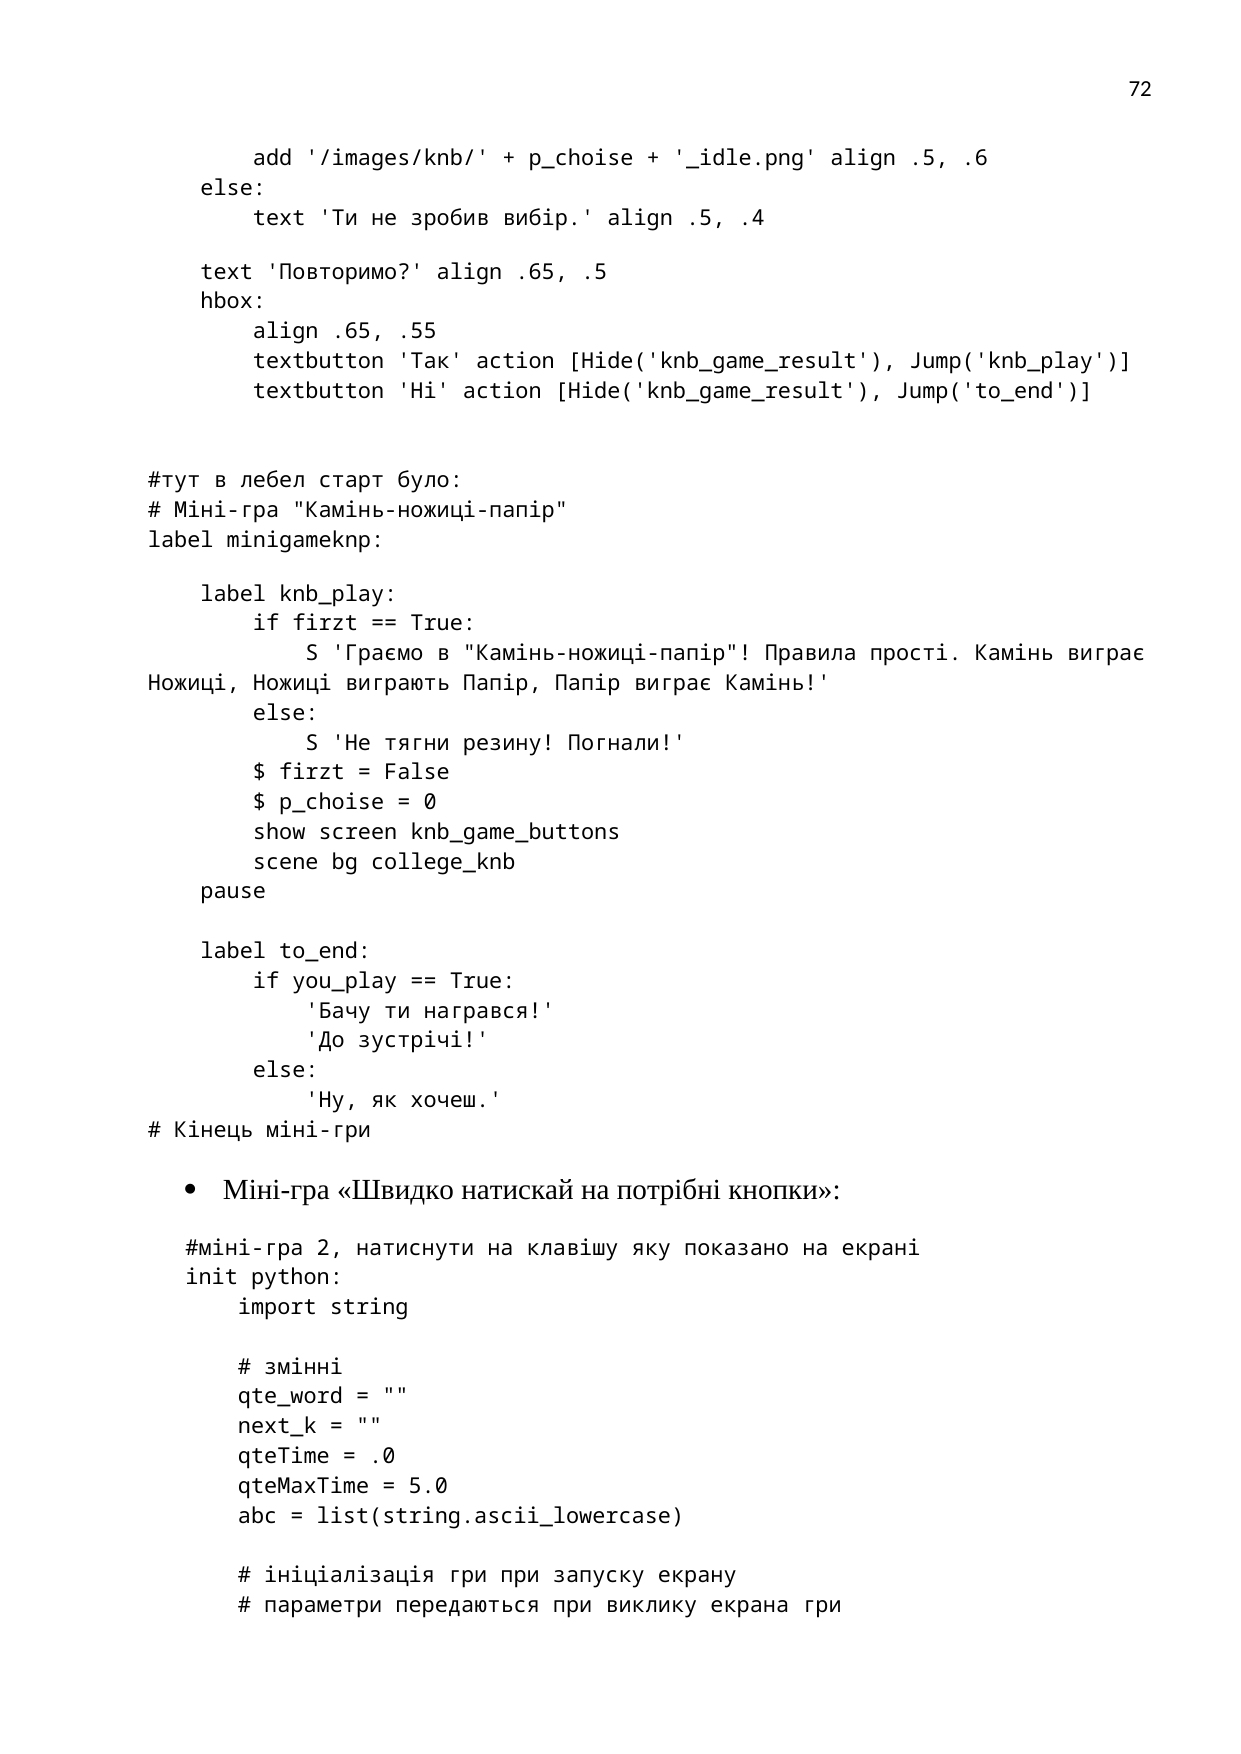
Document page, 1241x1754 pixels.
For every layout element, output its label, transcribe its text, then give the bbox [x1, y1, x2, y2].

text else: [148, 1054, 1152, 1084]
text 'Бачу ти награвся!' [148, 995, 1152, 1024]
text next_k = "" [185, 1410, 1152, 1440]
text if you_play == True: [148, 965, 1152, 995]
text label to_end: [148, 935, 1152, 965]
text else: [148, 172, 1152, 202]
text # Міні-гра "Камінь-ножиці-папір" [148, 494, 1152, 524]
text $ p_choise = 0 [148, 786, 1152, 816]
text # параметри передаються при виклику екрана гри [185, 1589, 1152, 1619]
text #міні-гра 2, натиснути на клавішу яку показано на екрані [185, 1232, 1152, 1261]
text qteMaxTime = 5.0 [185, 1470, 1152, 1500]
list Міні-гра «Швидко натискай на потрібні кнопки»: [185, 1172, 1152, 1206]
text if firzt == True: [148, 607, 1152, 637]
text # змінні [185, 1351, 1152, 1381]
text else: [148, 697, 1152, 727]
text $ firzt = False [148, 756, 1152, 786]
text align .65, .55 [148, 315, 1152, 345]
text scene bg college_knb [148, 846, 1152, 876]
text S 'Не тягни резину! Погнали!' [148, 727, 1152, 756]
text import string [185, 1291, 1152, 1321]
text label knb_play: [148, 578, 1152, 607]
text qteTime = .0 [185, 1440, 1152, 1470]
text #тут в лебел старт було: [148, 464, 1152, 494]
text abc = list(string.ascii_lowercase) [185, 1500, 1152, 1529]
text text 'Повторимо?' align .65, .5 [148, 256, 1152, 285]
text 'До зустрічі!' [148, 1024, 1152, 1054]
text qte_word = "" [185, 1381, 1152, 1410]
text S 'Граємо в "Камінь-ножиці-папір"! Правила прості. Камінь виграє Ножиці, Ножиці виграють Папір, Папір виграє Камінь!' [148, 637, 1152, 697]
text 'Ну, як хочеш.' [148, 1084, 1152, 1114]
text # ініціалізація гри при запуску екрану [185, 1559, 1152, 1589]
text add '/images/knb/' + p_choise + '_idle.png' align .5, .6 [148, 142, 1152, 172]
text pause [148, 876, 1152, 905]
text textbutton 'Так' action [Hide('knb_game_result'), Jump('knb_play')] [148, 345, 1152, 375]
text label minigameknp: [148, 524, 1152, 553]
text show screen knb_game_buttons [148, 816, 1152, 846]
text hbox: [148, 285, 1152, 315]
text # Кінець міні-гри [148, 1114, 1152, 1144]
text text 'Ти не зробив вибір.' align .5, .4 [148, 202, 1152, 232]
text init python: [185, 1261, 1152, 1291]
text textbutton 'Ні' action [Hide('knb_game_result'), Jump('to_end')] [148, 375, 1152, 404]
